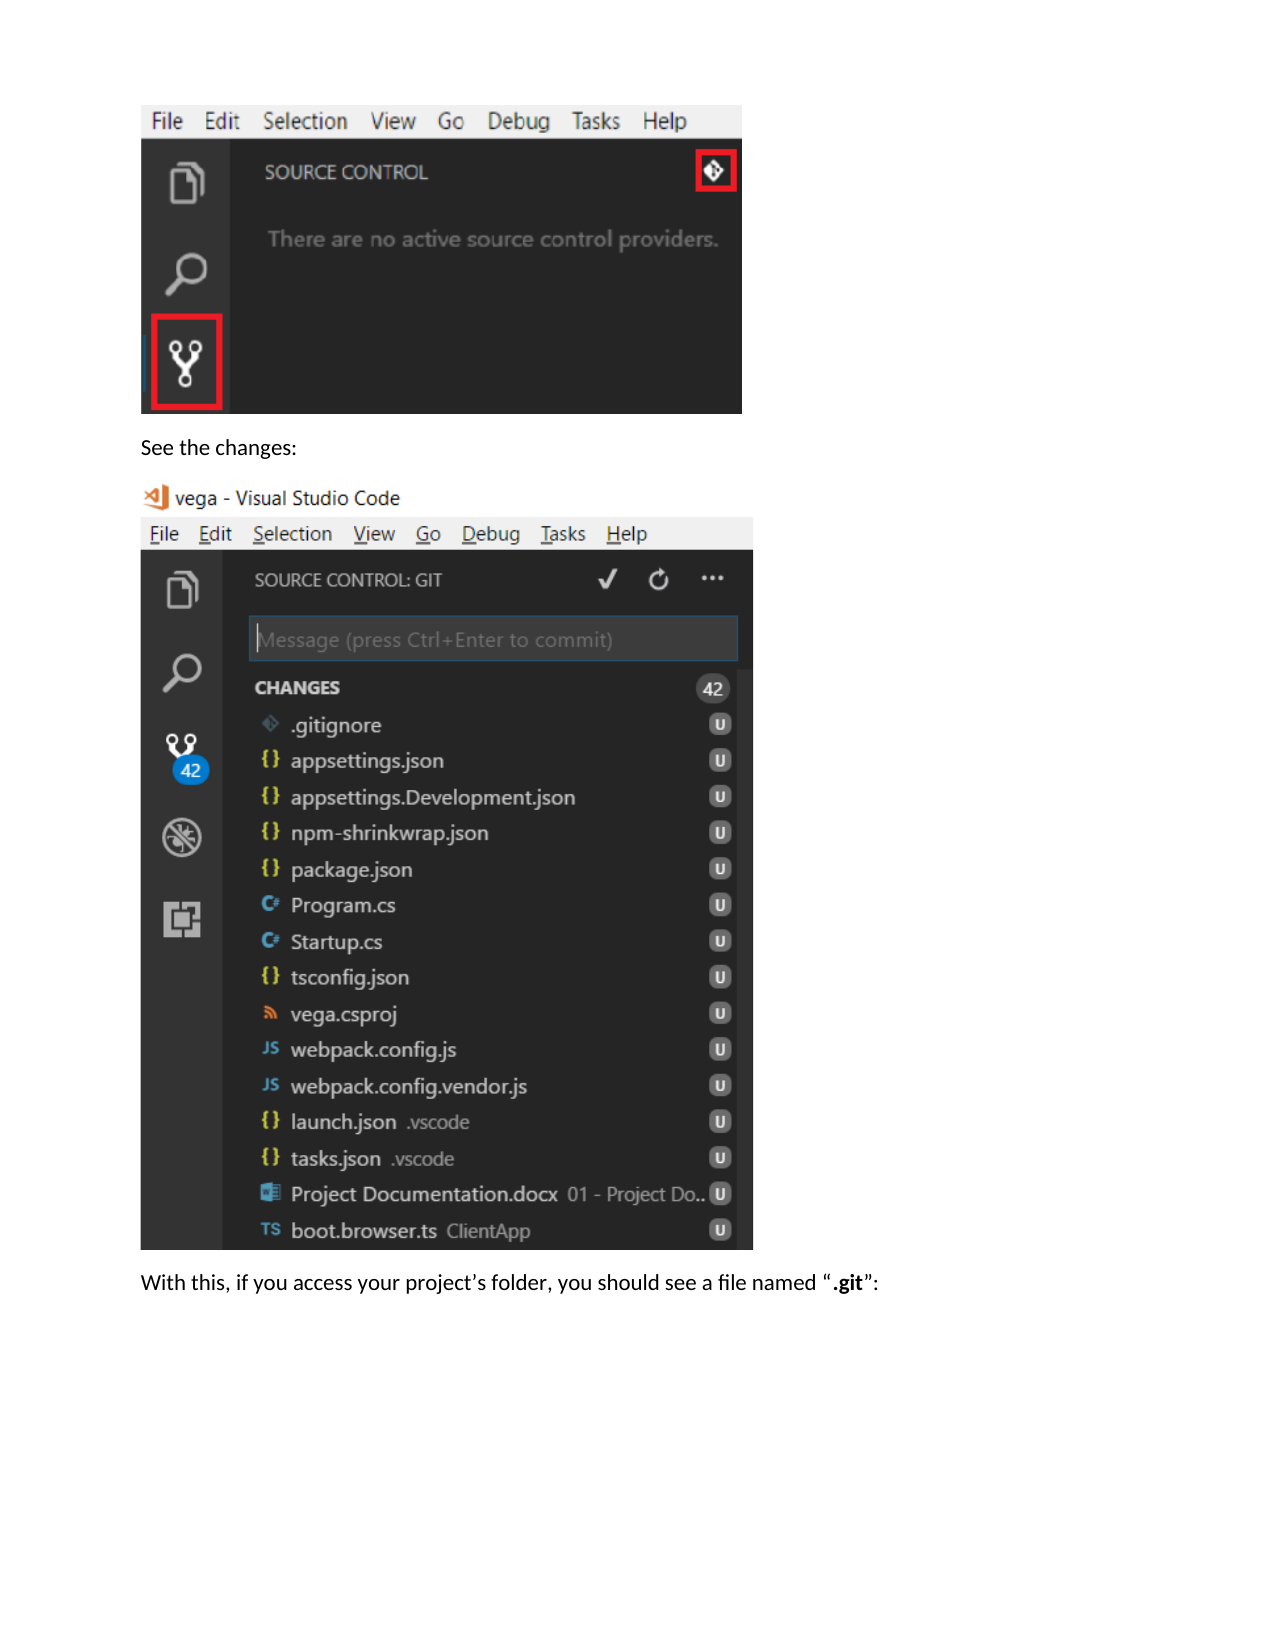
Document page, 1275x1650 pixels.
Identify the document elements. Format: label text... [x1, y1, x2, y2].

picture [140, 105, 742, 414]
text See the changes: [141, 433, 1125, 461]
text With this, if you access your project’s folder, you should see a file named “.git”: [141, 1268, 1125, 1296]
picture [140, 479, 754, 1250]
